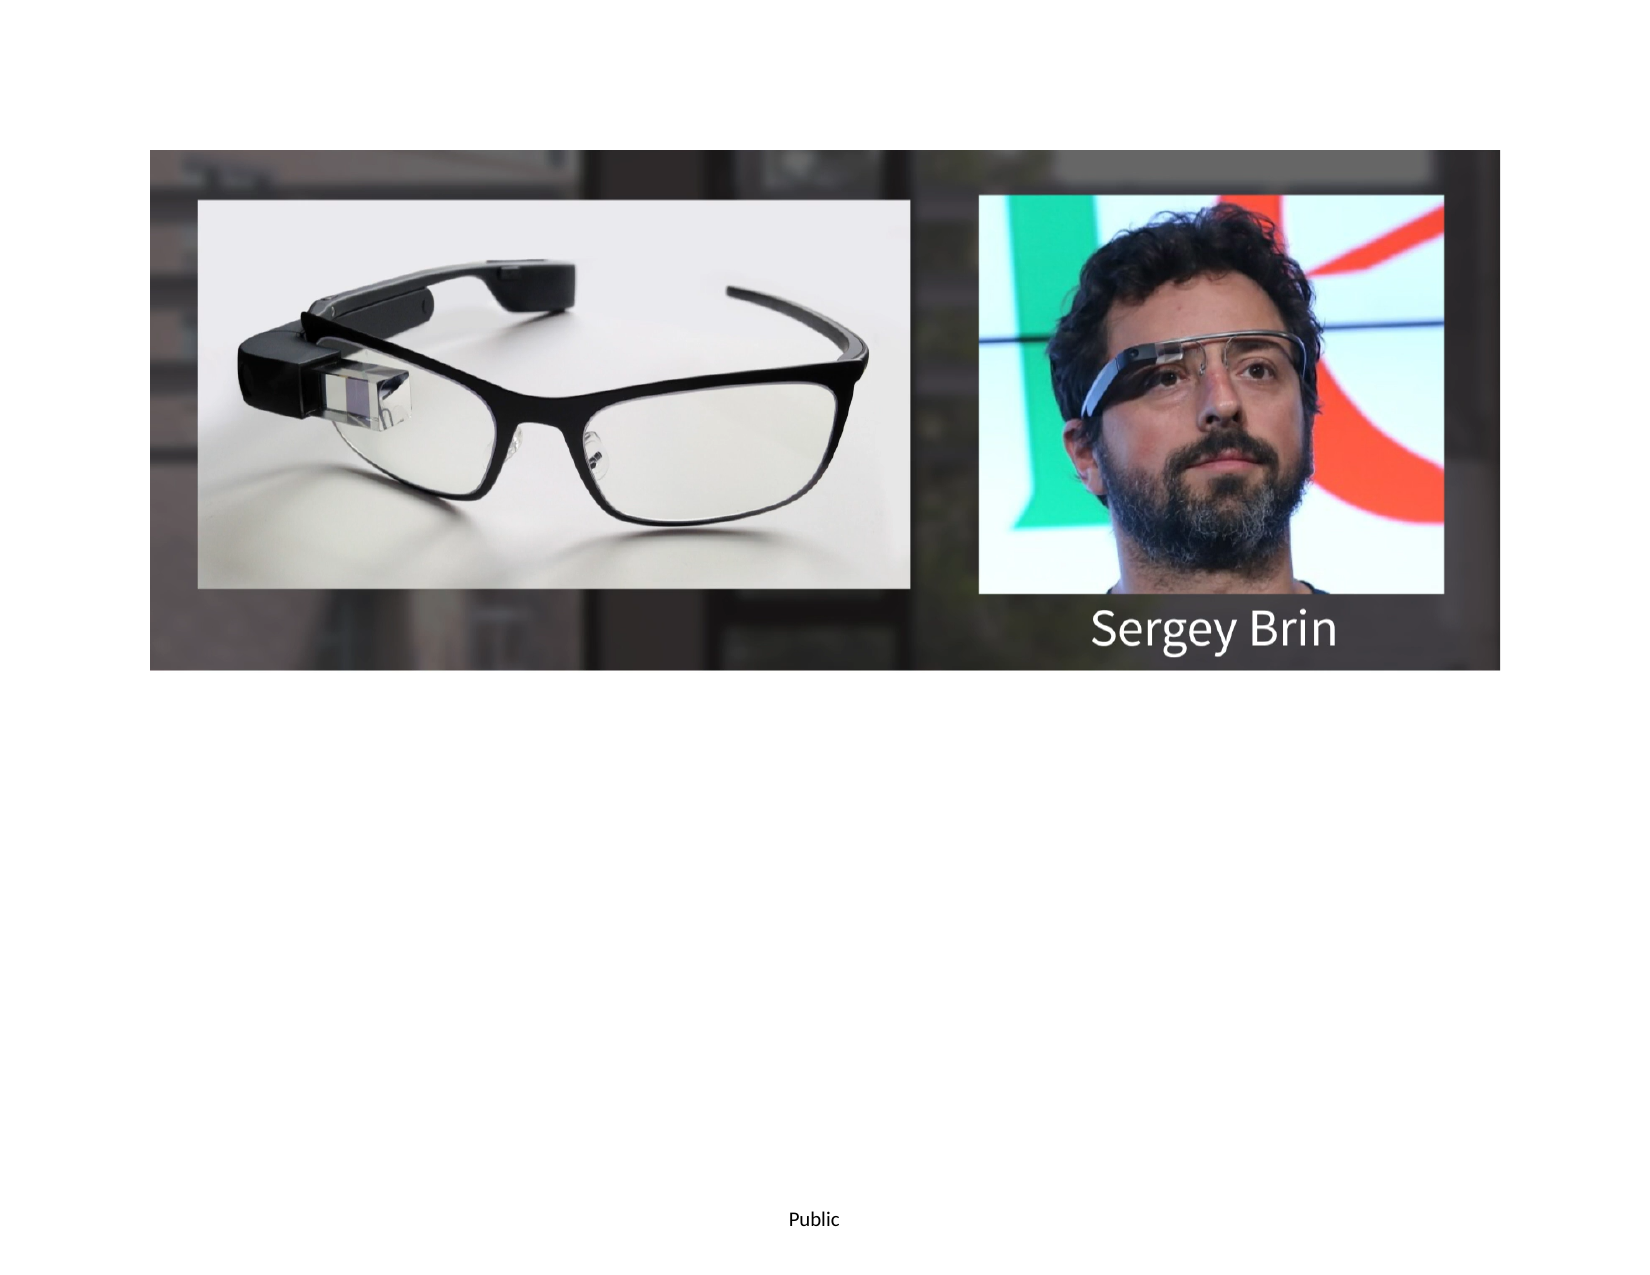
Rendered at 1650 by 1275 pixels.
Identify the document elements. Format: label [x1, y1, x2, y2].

picture [150, 150, 1500, 673]
